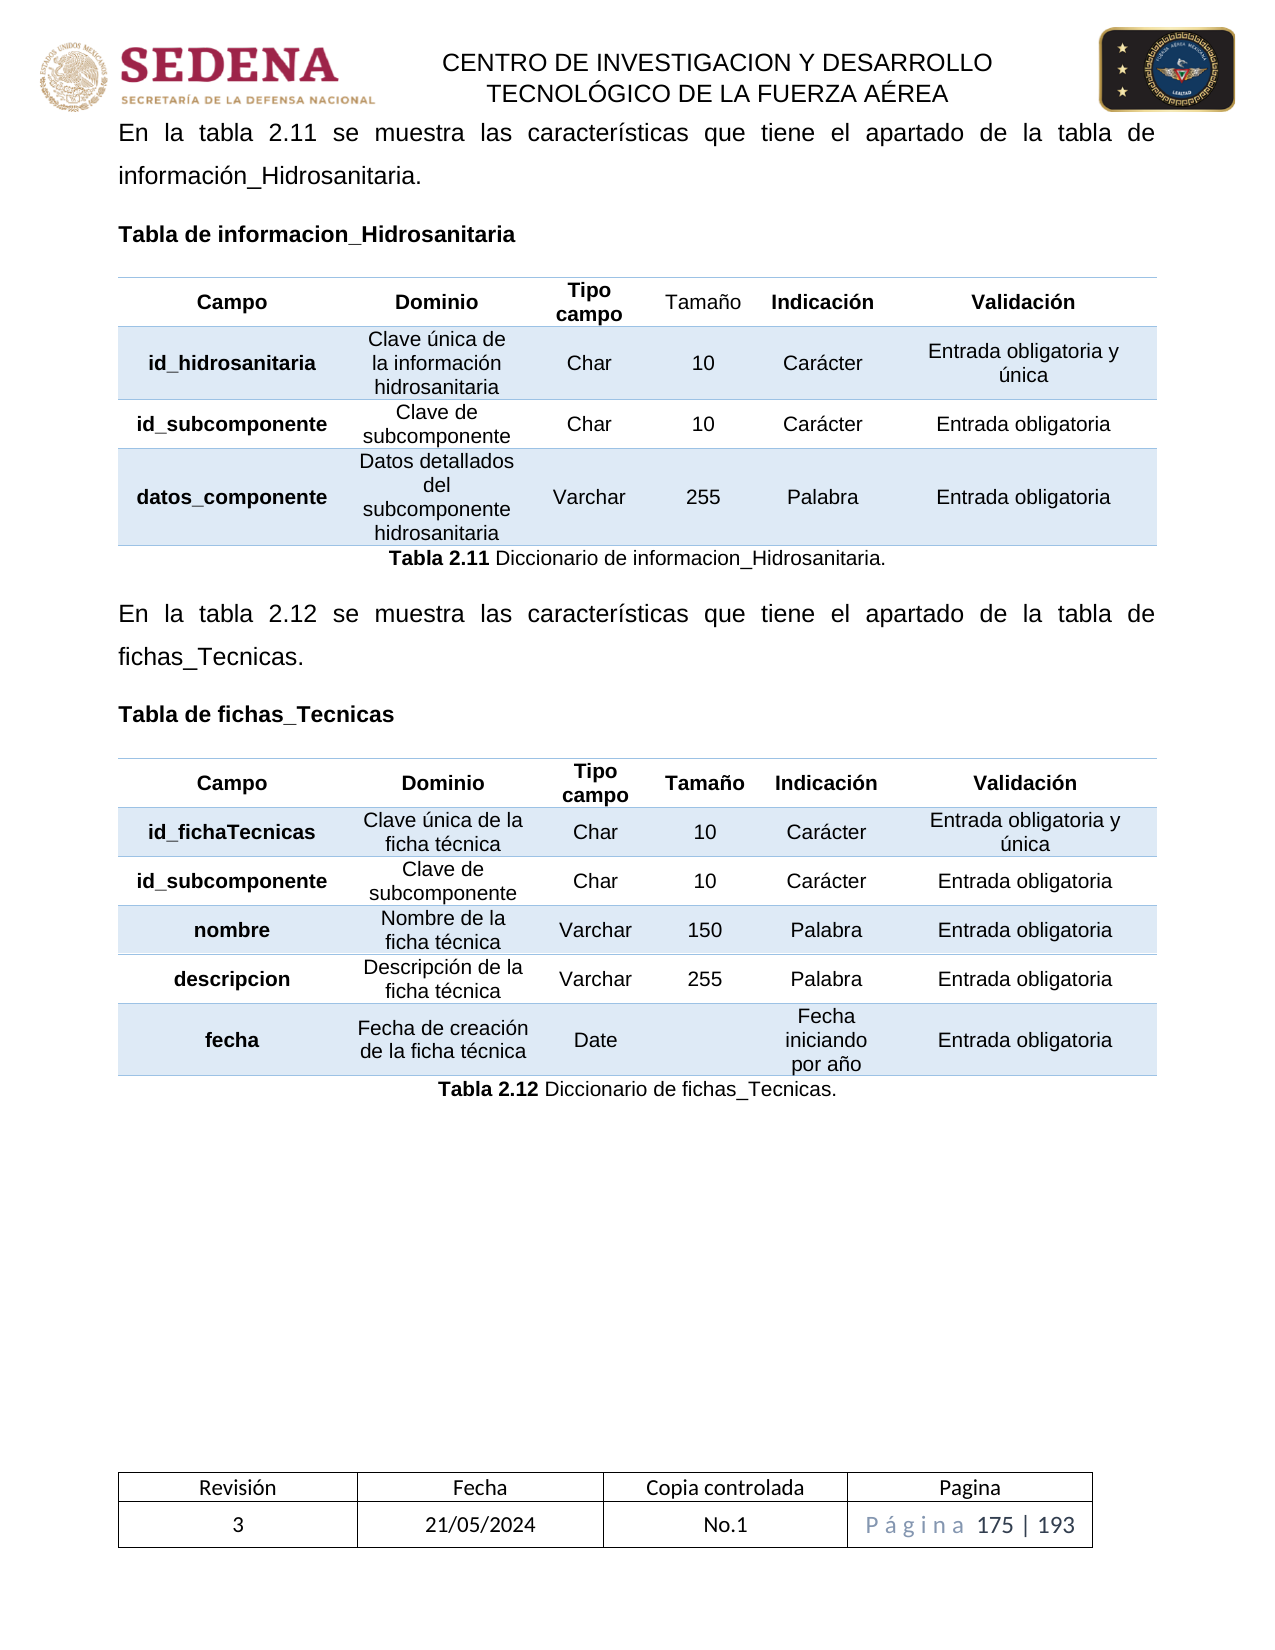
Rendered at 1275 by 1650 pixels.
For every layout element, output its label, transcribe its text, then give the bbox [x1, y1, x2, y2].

table_cell Fecha iniciando por año [759, 1004, 893, 1075]
table_cell Palabra [759, 906, 893, 953]
table_header Tipo campo [540, 759, 650, 807]
table_header Validación [890, 278, 1157, 326]
table_cell id_hidrosanitaria [118, 327, 346, 399]
table_cell Char [540, 857, 650, 904]
table_cell Clave única de la ficha técnica [346, 808, 540, 856]
table_header Campo [118, 759, 346, 807]
table_cell Palabra [756, 449, 890, 545]
table_cell Entrada obligatoria [893, 1004, 1157, 1075]
table_cell Varchar [528, 449, 651, 545]
table_cell nombre [118, 906, 346, 953]
text Tabla 2.11 Diccionario de informacion_Hidrosanitaria. [118, 546, 1157, 570]
table_cell Varchar [540, 906, 650, 953]
table_cell 255 [650, 955, 759, 1002]
table_cell Palabra [759, 955, 893, 1002]
table_cell Entrada obligatoria [890, 400, 1157, 448]
table_cell Varchar [540, 955, 650, 1002]
table_cell Entrada obligatoria y única [890, 327, 1157, 399]
table_header Indicación [759, 759, 893, 807]
table_cell Carácter [756, 327, 890, 399]
table_cell Carácter [756, 400, 890, 448]
text Tabla 2.12 Diccionario de fichas_Tecnicas. [118, 1076, 1157, 1100]
table_cell Carácter [759, 808, 893, 856]
table_header Tipo campo [528, 278, 651, 326]
table_cell 10 [651, 400, 756, 448]
table_cell Entrada obligatoria y única [893, 808, 1157, 856]
table_cell Char [528, 400, 651, 448]
table_header Validación [893, 759, 1157, 807]
table_cell Date [540, 1004, 650, 1075]
table_header Dominio [346, 278, 528, 326]
table_cell id_subcomponente [118, 400, 346, 448]
table_cell id_subcomponente [118, 857, 346, 904]
table_cell [650, 1004, 759, 1075]
picture [39, 27, 1236, 112]
text En la tabla 2.11 se muestra las características que tiene el apartado de la tabla de información_Hidrosanitaria. [118, 118, 1157, 190]
table_cell Entrada obligatoria [893, 857, 1157, 904]
table_cell 10 [650, 857, 759, 904]
table_cell 150 [650, 906, 759, 953]
table_header Tamaño [650, 759, 759, 807]
table_header Tamaño [651, 278, 756, 326]
table_cell Char [528, 327, 651, 399]
table_header Indicación [756, 278, 890, 326]
table_cell Clave de subcomponente [346, 857, 540, 904]
table_cell Entrada obligatoria [890, 449, 1157, 545]
table_cell Descripción de la ficha técnica [346, 955, 540, 1002]
text Tabla de informacion_Hidrosanitaria [118, 221, 1157, 247]
table_header Campo [118, 278, 346, 326]
table_cell descripcion [118, 955, 346, 1002]
table_header Dominio [346, 759, 540, 807]
table_cell fecha [118, 1004, 346, 1075]
table_cell datos_componente [118, 449, 346, 545]
table_cell 10 [651, 327, 756, 399]
table_cell Clave de subcomponente [346, 400, 528, 448]
table_cell 255 [651, 449, 756, 545]
table_cell Clave única de la información hidrosanitaria [346, 327, 528, 399]
table_cell Datos detallados del subcomponente hidrosanitaria [346, 449, 528, 545]
table_cell Carácter [759, 857, 893, 904]
table_cell 10 [650, 808, 759, 856]
table_cell Char [540, 808, 650, 856]
table_cell id_fichaTecnicas [118, 808, 346, 856]
table_cell Entrada obligatoria [893, 906, 1157, 953]
table_cell Nombre de la ficha técnica [346, 906, 540, 953]
table_cell Fecha de creación de la ficha técnica [346, 1004, 540, 1075]
table_cell Entrada obligatoria [893, 955, 1157, 1002]
text En la tabla 2.12 se muestra las características que tiene el apartado de la tabla de fichas_Tecnicas. [118, 598, 1157, 670]
text Tabla de fichas_Tecnicas [118, 701, 1157, 728]
